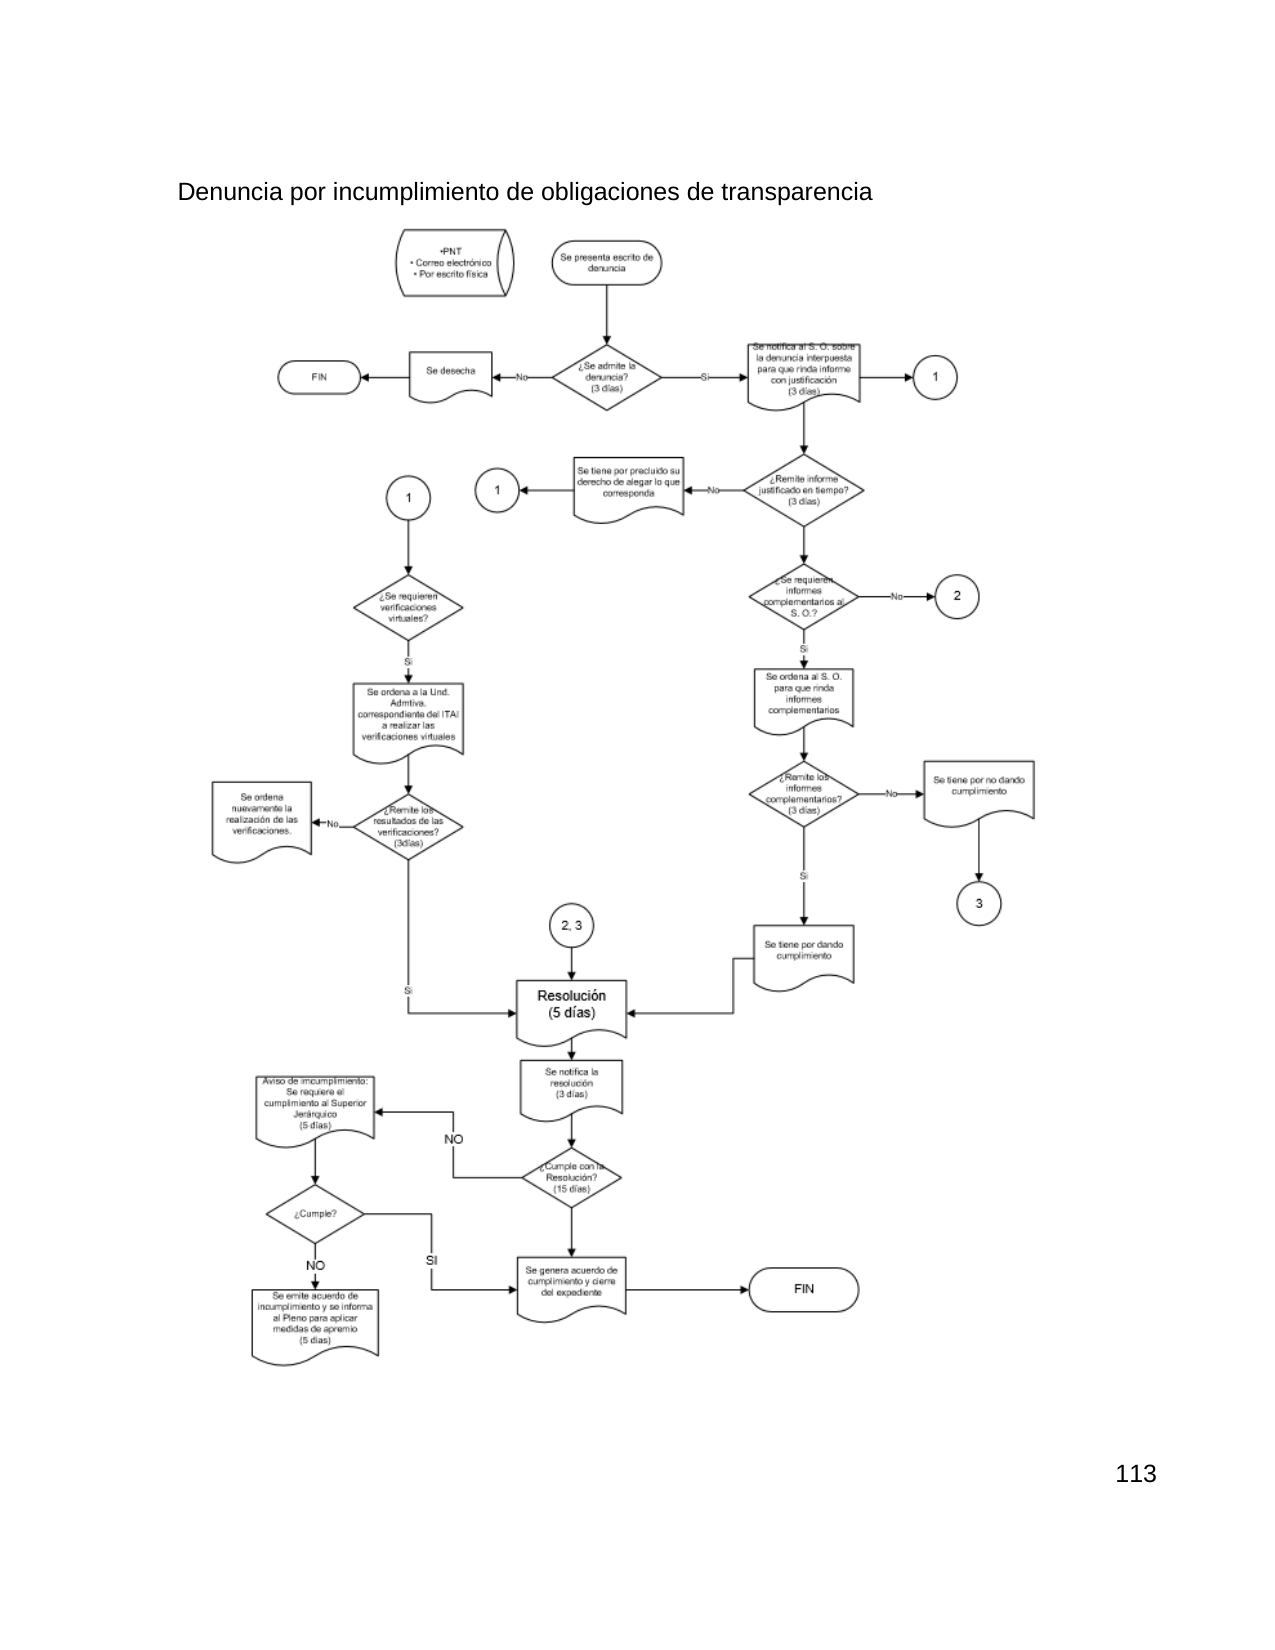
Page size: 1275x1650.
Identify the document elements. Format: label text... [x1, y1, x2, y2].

subtitle Denuncia por incumplimiento de obligaciones de transparencia [177, 177, 1157, 206]
picture [177, 220, 1057, 1386]
